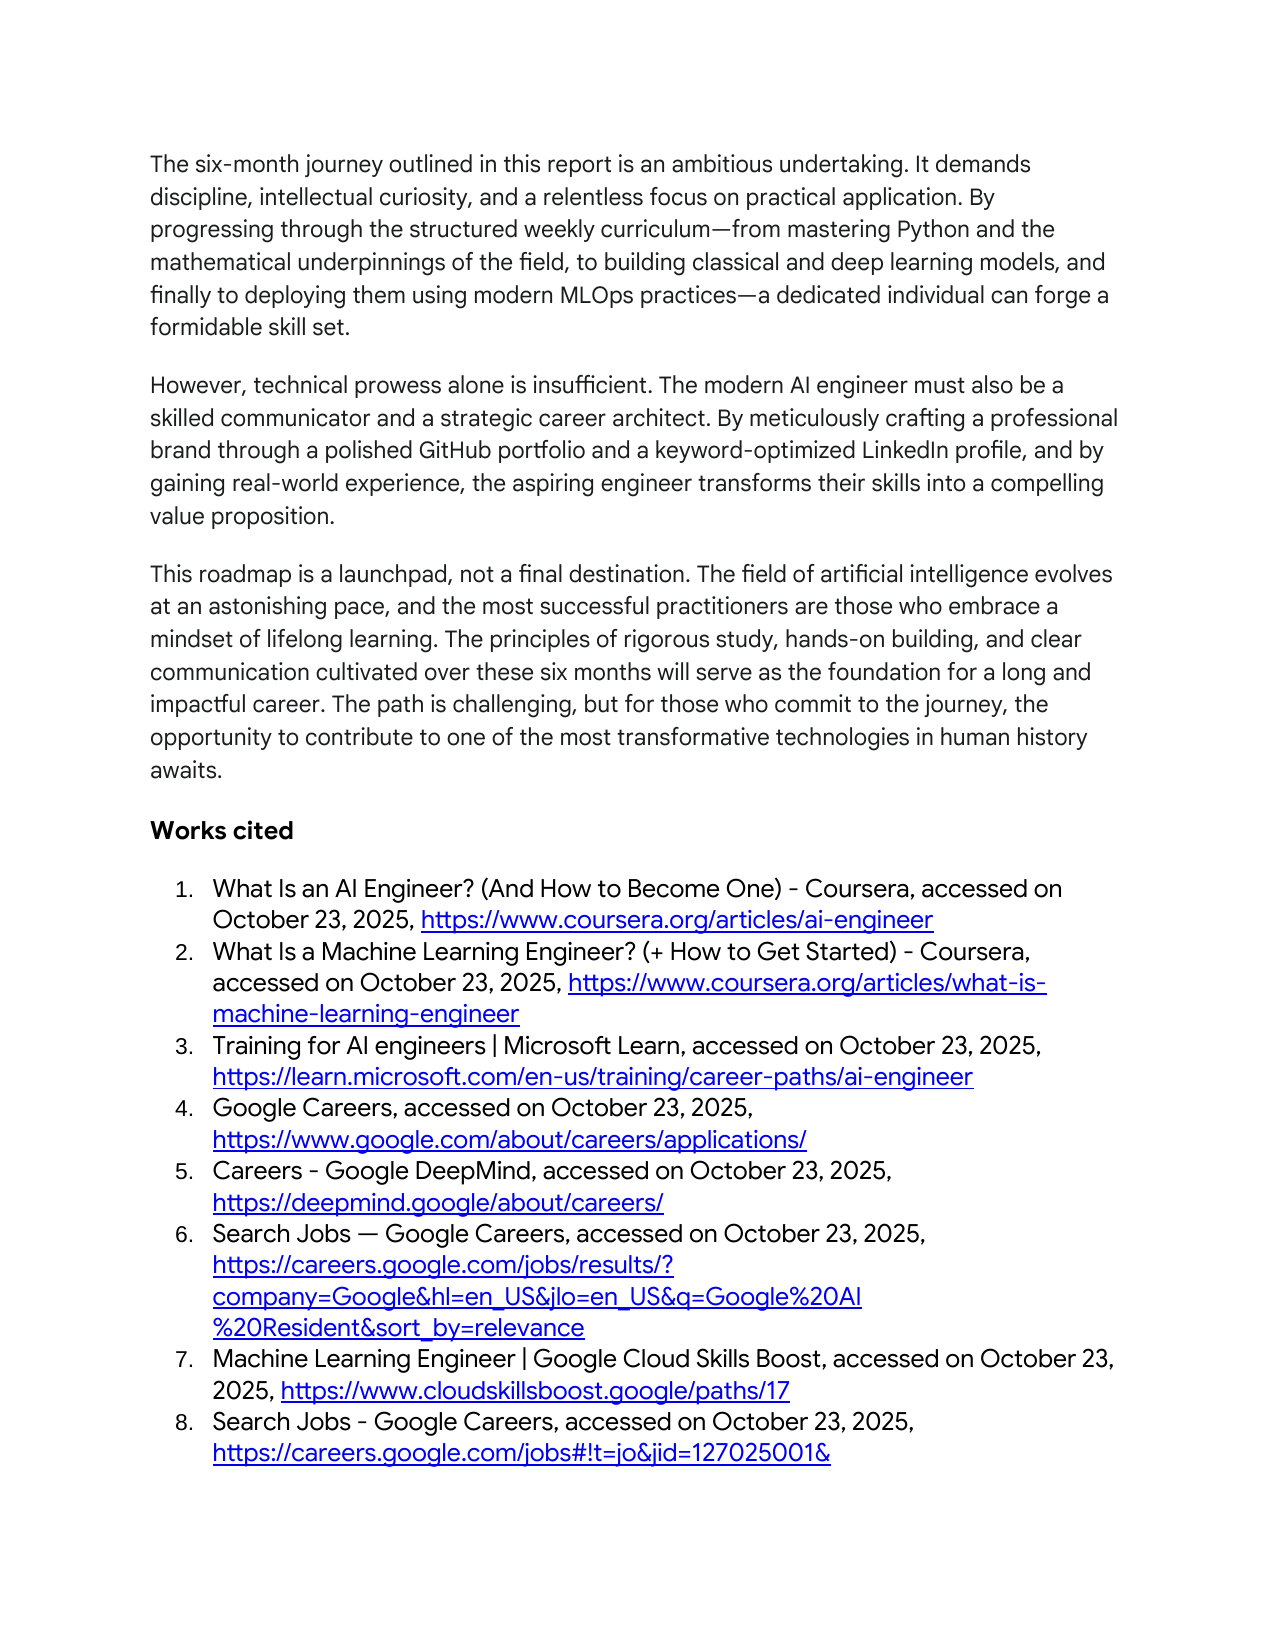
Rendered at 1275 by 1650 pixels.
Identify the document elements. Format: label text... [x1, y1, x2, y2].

list What Is a Machine Learning Engineer? (+ How to Get Started) - Coursera, accessed on October 23, 2025, https://www.coursera.org/articles/what-is-machine-learning-engineer [175, 936, 1125, 1030]
text However, technical prowess alone is insufficient. The modern AI engineer must also be a skilled communicator and a strategic career architect. By meticulously crafting a professional brand through a polished GitHub portfolio and a keyword-optimized LinkedIn profile, and by gaining real-world experience, the aspiring engineer transforms their skills into a compelling value proposition. [150, 371, 1125, 531]
text This roadmap is a launchpad, not a final destination. The field of artificial intelligence evolves at an astonishing pace, and the most successful practitioners are those who embrace a mindset of lifelong learning. The principles of rigorous study, hands-on building, and clear communication cultivated over these six months will serve as the foundation for a long and impactful career. The path is challenging, but for those who commit to the journey, the opportunity to contribute to one of the most transformative technologies in human history awaits. [150, 560, 1125, 785]
text The six-month journey outlined in this report is an ambitious undertaking. It demands discipline, intellectual curiosity, and a relentless focus on practical application. By progressing through the structured weekly curriculum—from mastering Python and the mathematical underpinnings of the field, to building classical and deep learning models, and finally to deploying them using modern MLOps practices—a dedicated individual can forge a formidable skill set. [150, 150, 1125, 342]
list Training for AI engineers | Microsoft Learn, accessed on October 23, 2025, https://learn.microsoft.com/en-us/training/career-paths/ai-engineer [175, 1030, 1125, 1093]
list Search Jobs - Google Careers, accessed on October 23, 2025, https://careers.google.com/jobs#!t=jo&jid=127025001& [175, 1406, 1125, 1469]
list What Is an AI Engineer? (And How to Become One) - Coursera, accessed on October 23, 2025, https://www.coursera.org/articles/ai-engineer [175, 873, 1125, 936]
subtitle Works cited [150, 815, 1125, 847]
list Google Careers, accessed on October 23, 2025, https://www.google.com/about/careers/applications/ [175, 1093, 1125, 1155]
list Machine Learning Engineer | Google Cloud Skills Boost, accessed on October 23, 2025, https://www.cloudskillsboost.google/paths/17 [175, 1343, 1125, 1406]
list Careers - Google DeepMind, accessed on October 23, 2025, https://deepmind.google/about/careers/ [175, 1155, 1125, 1218]
list Search Jobs — Google Careers, accessed on October 23, 2025, https://careers.google.com/jobs/results/?company=Google&hl=en_US&jlo=en_US&q=Google%20AI%20Resident&sort_by=relevance [175, 1218, 1125, 1343]
